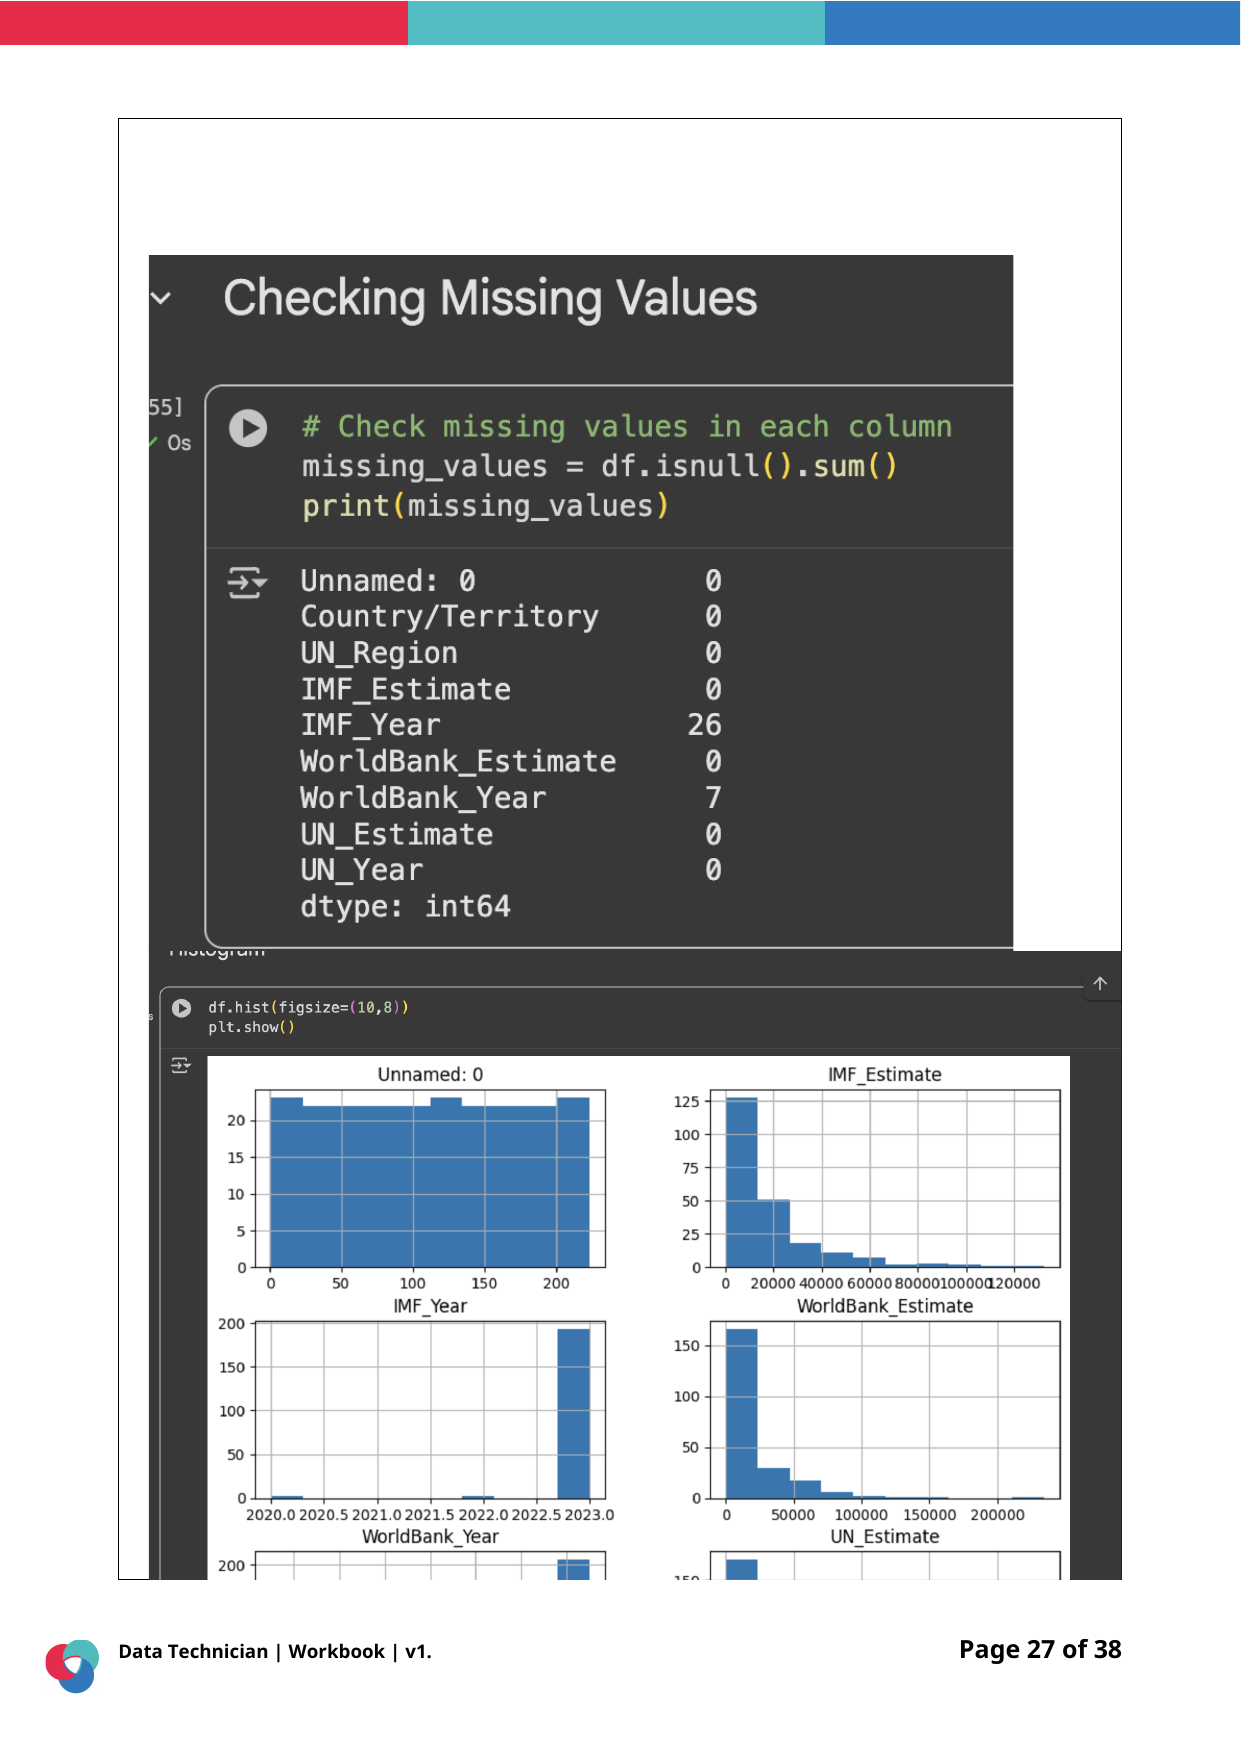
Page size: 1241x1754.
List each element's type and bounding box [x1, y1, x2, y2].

picture [45, 1640, 100, 1694]
table_header [119, 119, 1121, 1579]
